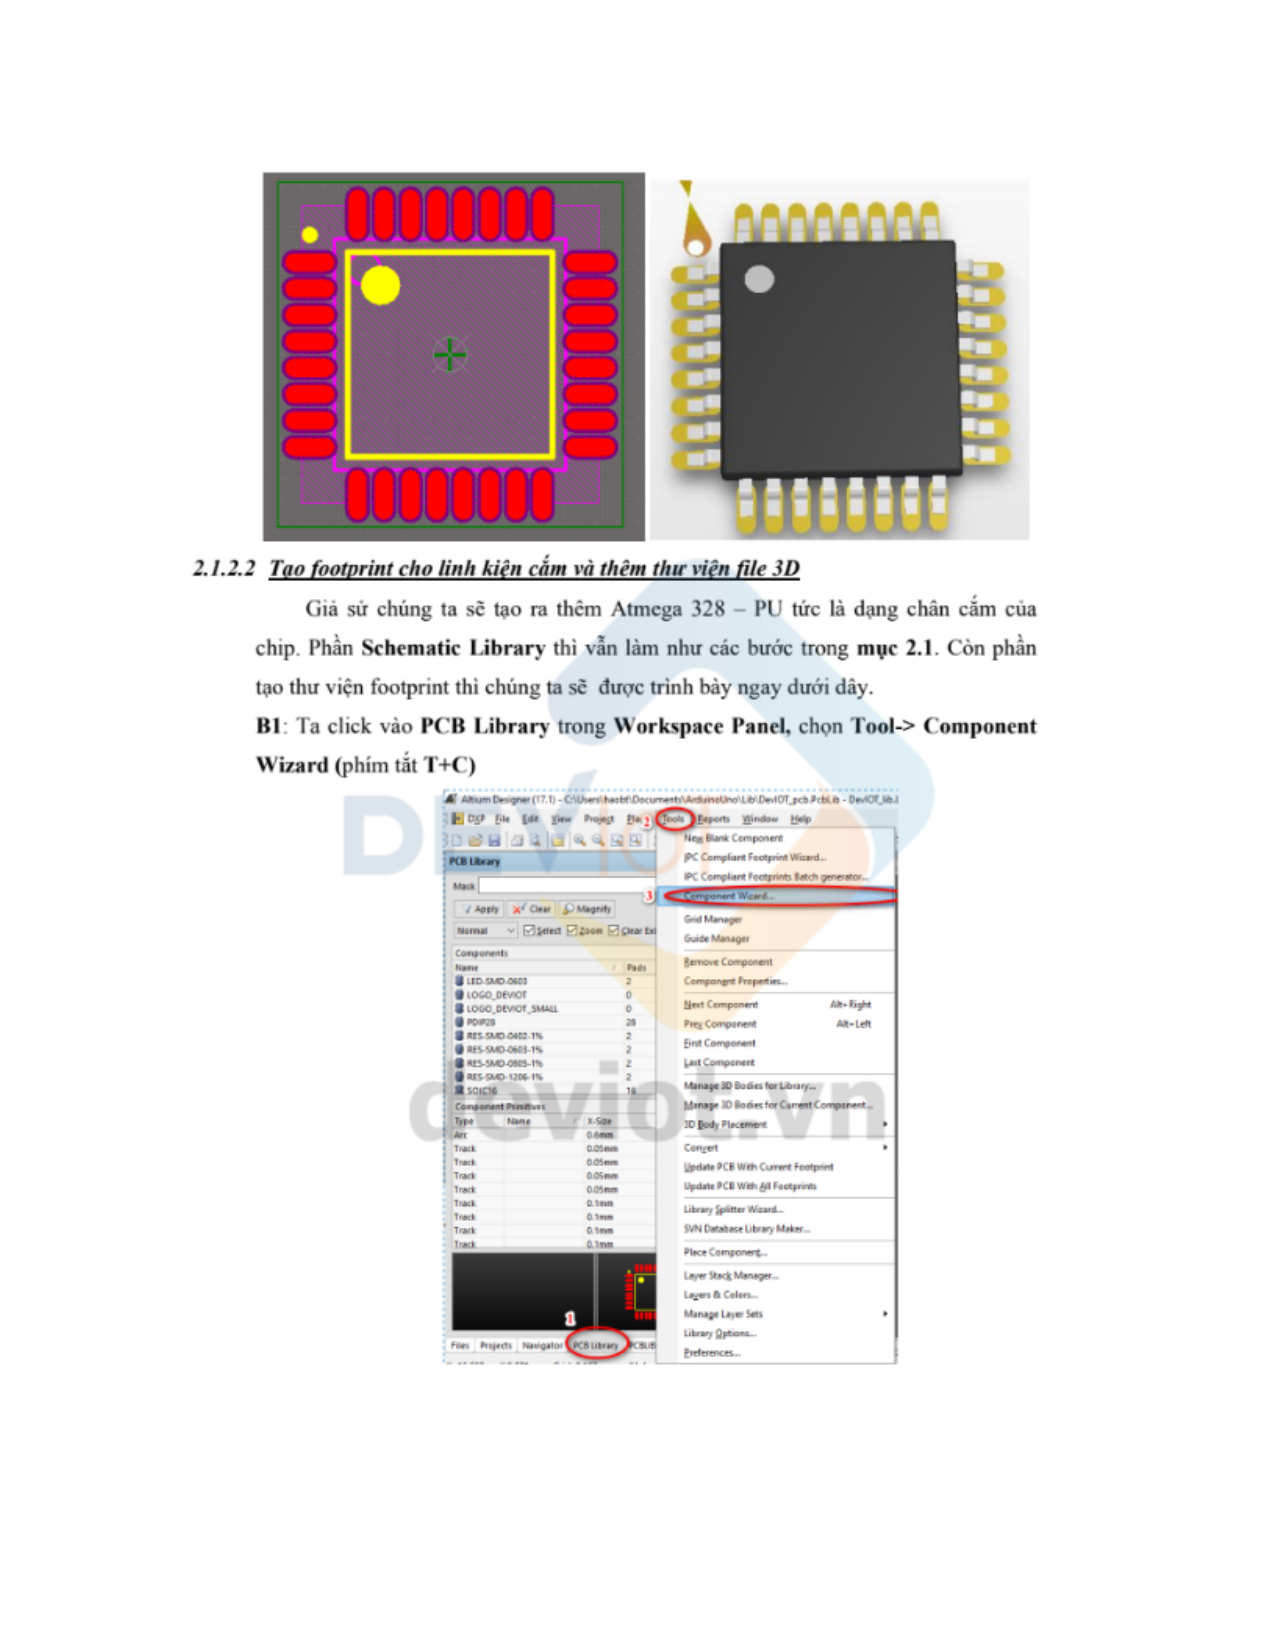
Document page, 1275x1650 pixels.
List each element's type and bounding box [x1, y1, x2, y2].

picture [150, 150, 1116, 1396]
